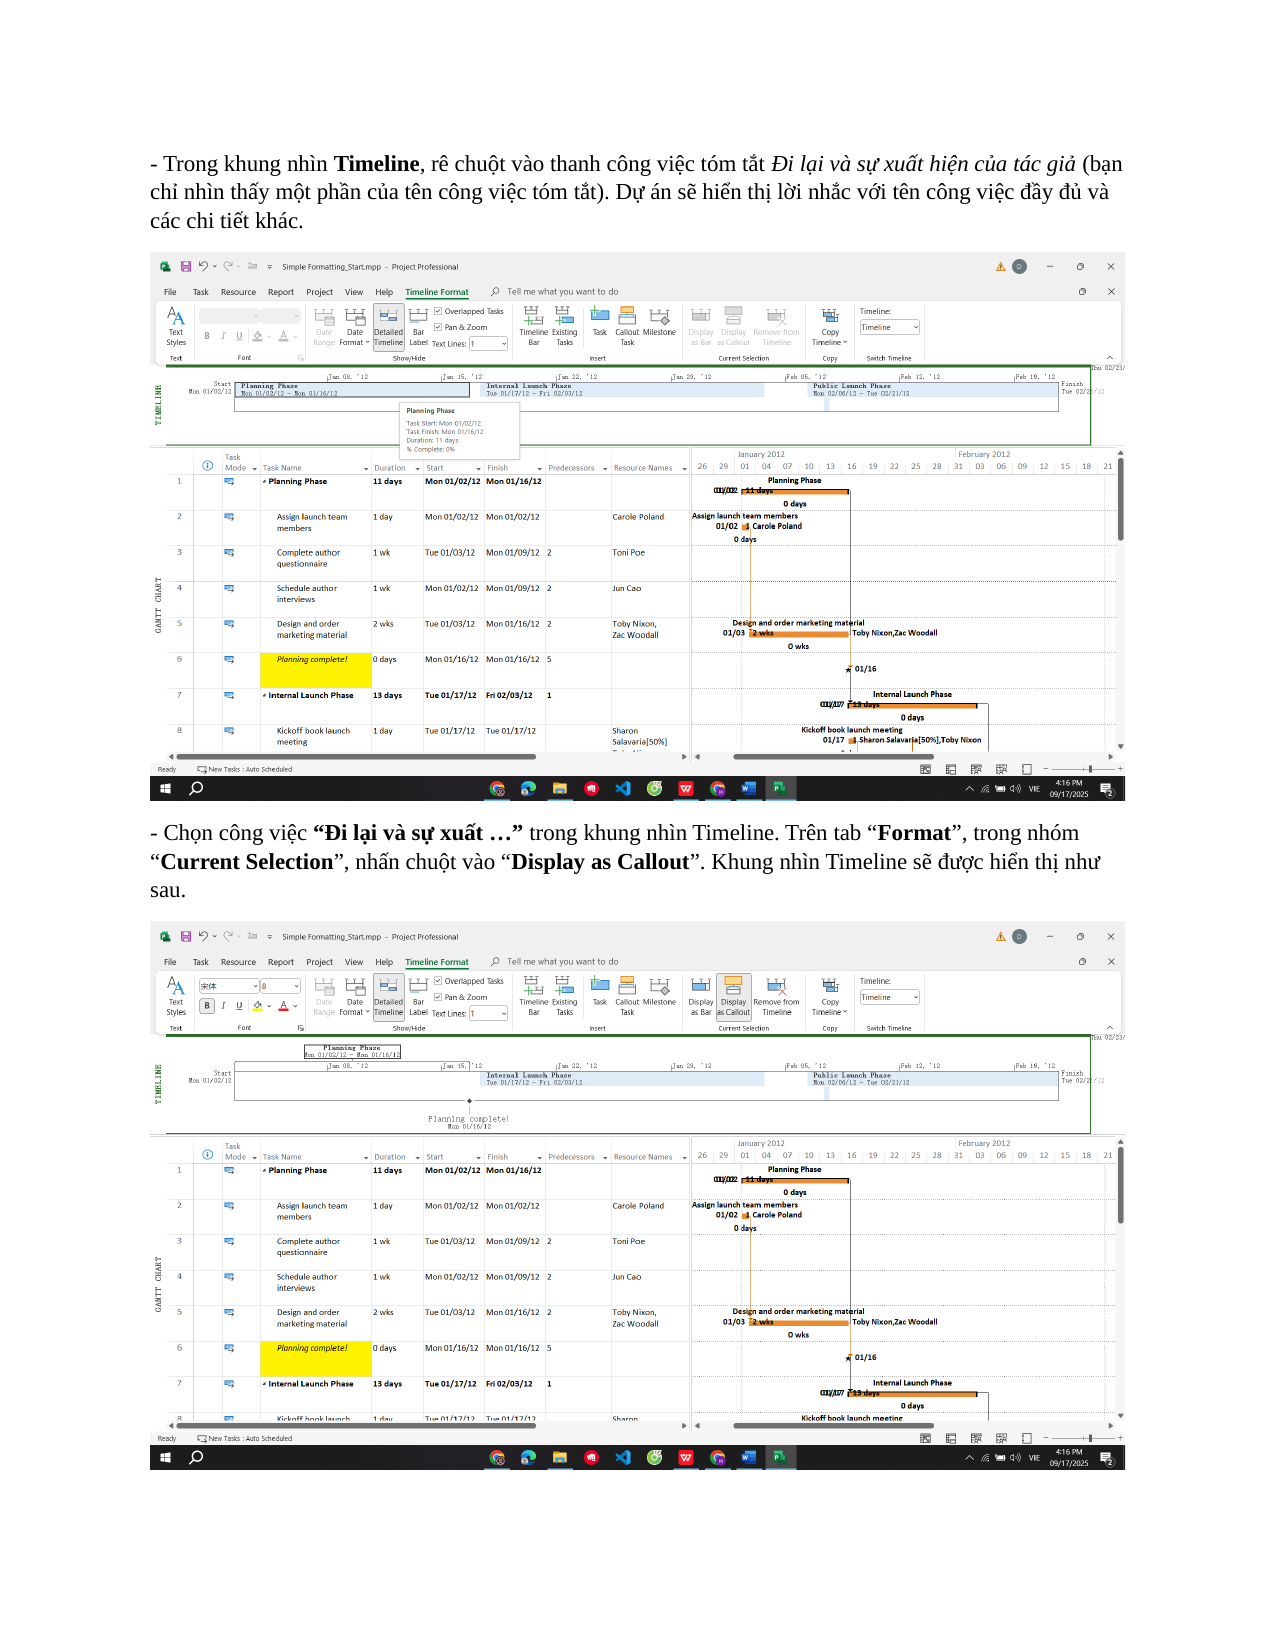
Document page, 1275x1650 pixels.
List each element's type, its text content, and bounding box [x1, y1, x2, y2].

picture [150, 252, 1125, 801]
picture [150, 921, 1125, 1470]
text - Chọn công việc “Đi lại và sự xuất …” trong khung nhìn Timeline. Trên tab “Format”, trong nhóm “Current Selection”, nhấn chuột vào “Display as Callout”. Khung nhìn Timeline sẽ được hiển thị như sau. [150, 819, 1125, 902]
text - Trong khung nhìn Timeline, rê chuột vào thanh công việc tóm tắt Đi lại và sự xuất hiện của tác giả (bạn chỉ nhìn thấy một phần của tên công việc tóm tắt). Dự án sẽ hiển thị lời nhắc với tên công việc đầy đủ và các chi tiết khác. [150, 150, 1125, 233]
